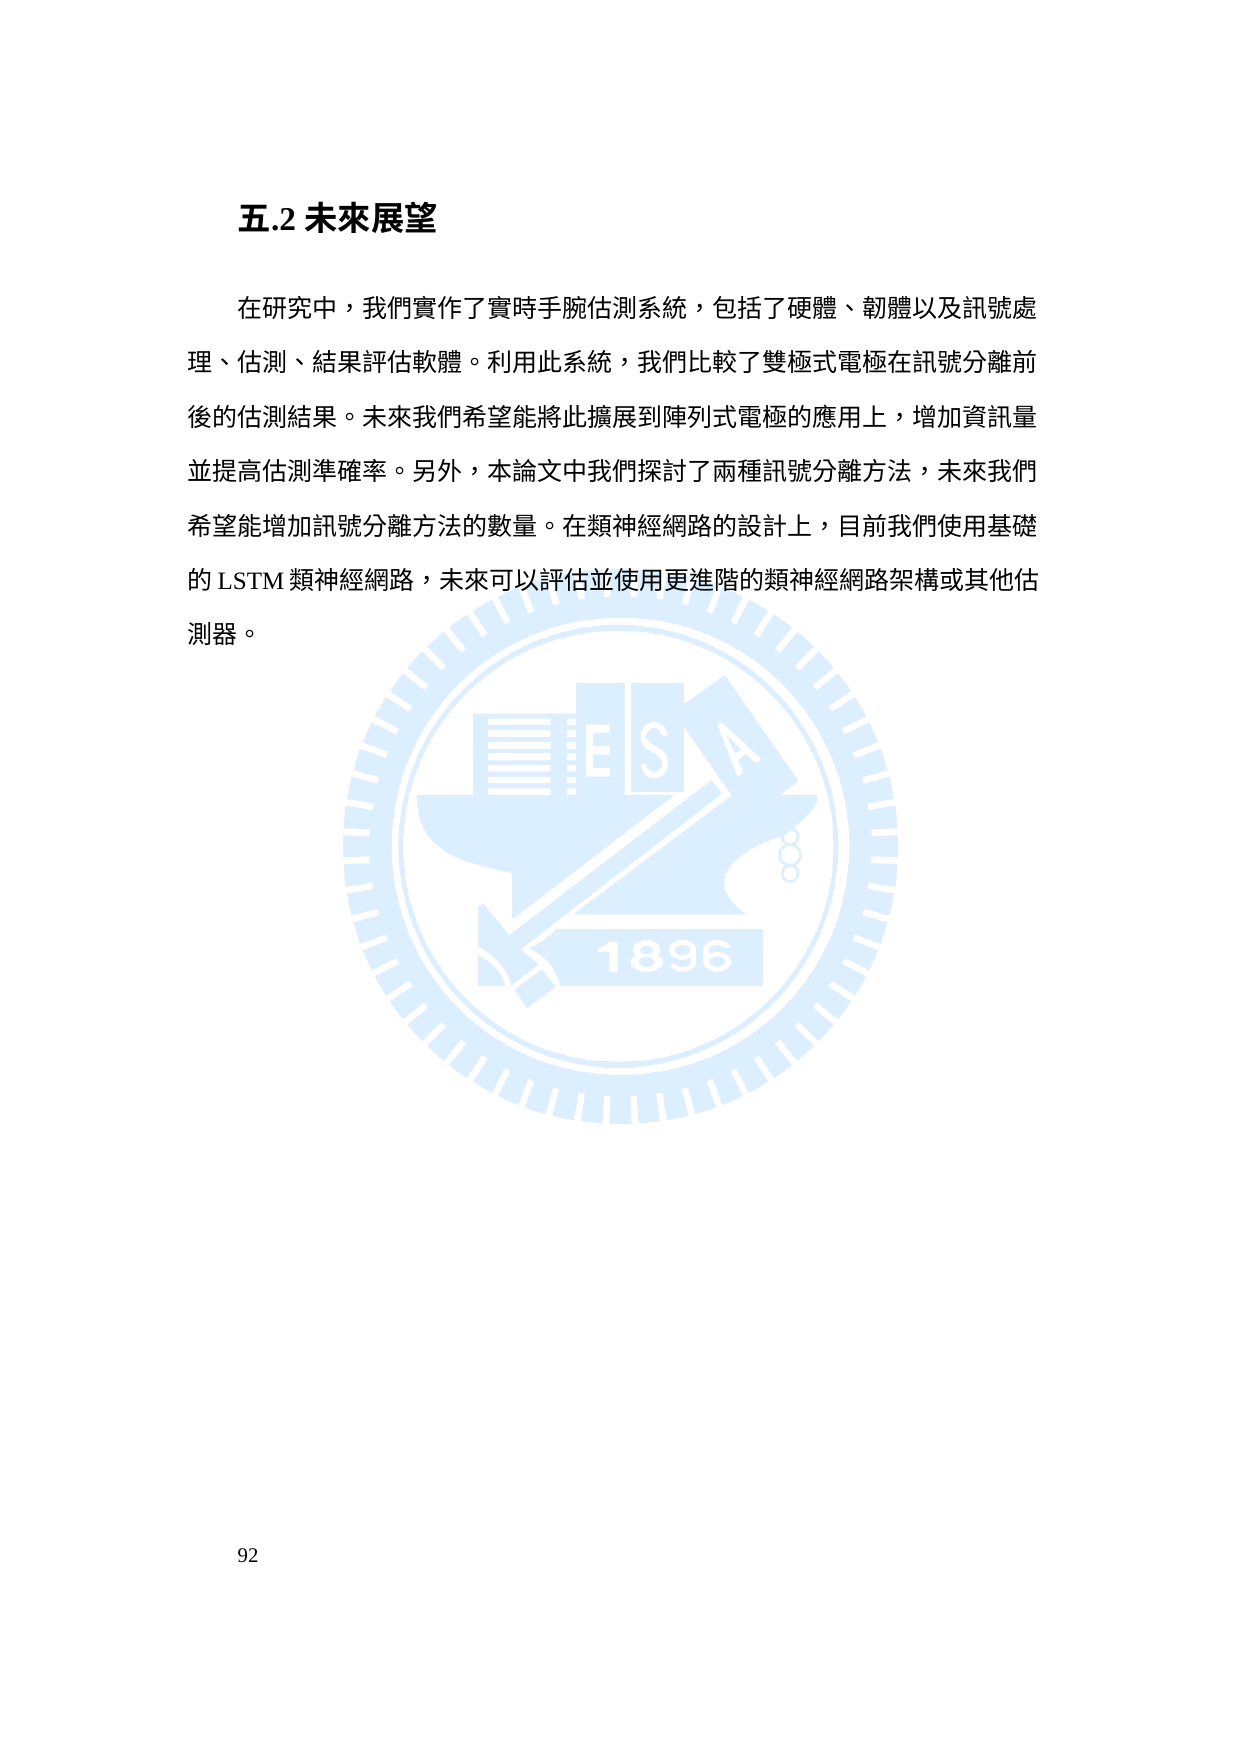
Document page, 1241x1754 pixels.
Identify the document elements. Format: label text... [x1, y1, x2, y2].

text 在研究中，我們實作了實時手腕估測系統，包括了硬體、韌體以及訊號處理、估測、結果評估軟體。利用此系統，我們比較了雙極式電極在訊號分離前後的估測結果。未來我們希望能將此擴展到陣列式電極的應用上，增加資訊量並提高估測準確率。另外，本論文中我們探討了兩種訊號分離方法，未來我們希望能增加訊號分離方法的數量。在類神經網路的設計上，目前我們使用基礎的LSTM類神經網路，未來可以評估並使用更進階的類神經網路架構或其他估測器。 [187, 288, 1053, 651]
subtitle 未來展望 [187, 192, 1053, 240]
